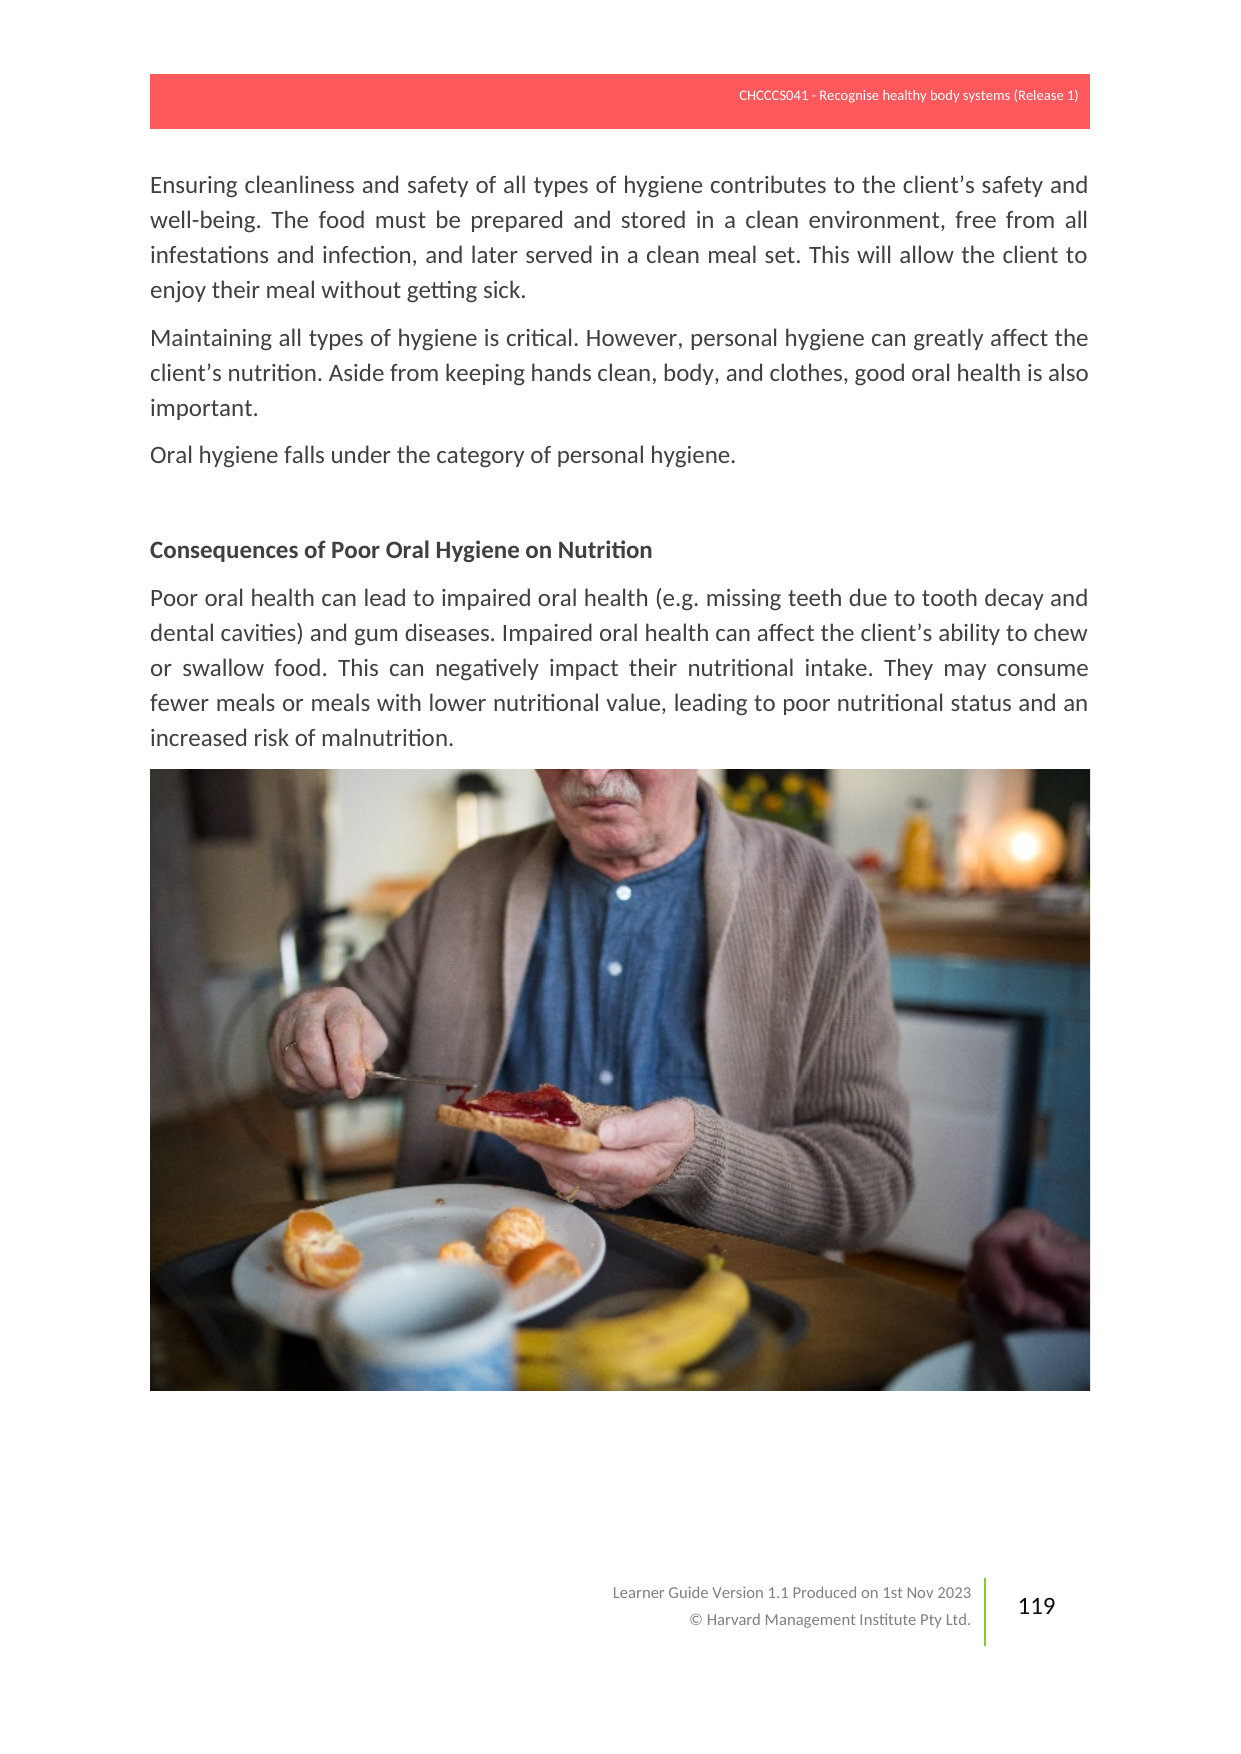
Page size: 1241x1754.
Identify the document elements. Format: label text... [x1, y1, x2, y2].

list Poor oral health can lead to impaired oral health (e.g. missing teeth due to tooth decay and dental cavities) and gum diseases. Impaired oral health can affect the client’s ability to chew or swallow food. This can negatively impact their nutritional intake. They may consume fewer meals or meals with lower nutritional value, leading to poor nutritional status and an increased risk of malnutrition. [150, 582, 1090, 752]
text Ensuring cleanliness and safety of all types of hygiene contributes to the client’s safety and well-being. The food must be prepared and stored in a clean environment, free from all infestations and infection, and later served in a clean meal set. This will allow the client to enjoy their meal without getting sick. [150, 169, 1090, 305]
picture [150, 769, 1091, 1391]
text Consequences of Poor Oral Hygiene on Nutrition [150, 534, 1090, 565]
text Oral hygiene falls under the category of personal hygiene. [150, 439, 1090, 470]
text Maintaining all types of hygiene is critical. However, personal hygiene can greatly affect the client’s nutrition. Aside from keeping hands clean, body, and clothes, good oral health is also important. [150, 322, 1090, 422]
